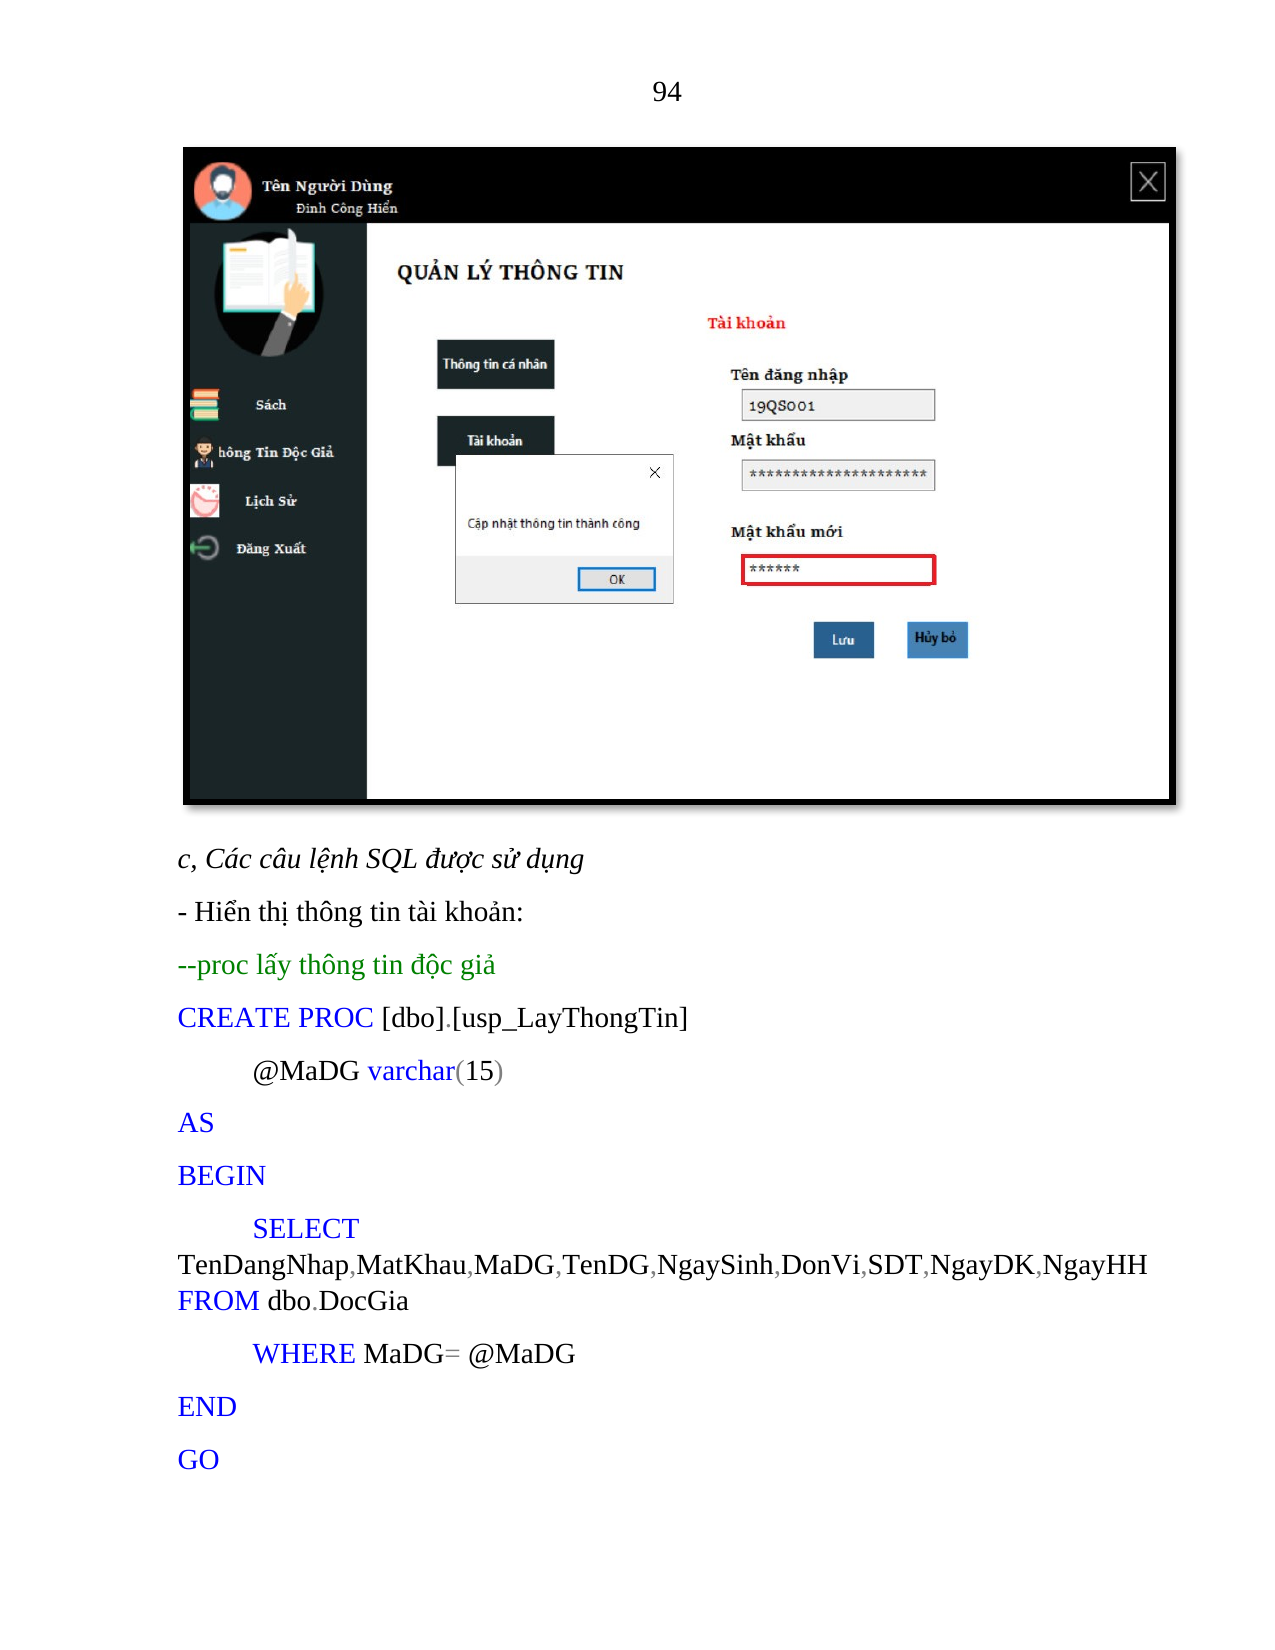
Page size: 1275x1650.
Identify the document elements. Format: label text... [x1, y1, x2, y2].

text WHERE MaDG= @MaDG [177, 1336, 1157, 1370]
text CREATE PROC [dbo].[usp_LayThongTin] [177, 1000, 1157, 1033]
text GO [177, 1442, 1157, 1476]
text @MaDG varchar(15) [177, 1053, 1157, 1086]
text c, Các câu lệnh SQL được sử dụng [177, 842, 1157, 875]
text --proc lấy thông tin độc giả [177, 947, 1157, 981]
text SELECT TenDangNhap,MatKhau,MaDG,TenDG,NgaySinh,DonVi,SDT,NgayDK,NgayHH FROM dbo.DocGia [177, 1211, 1157, 1317]
text AS [177, 1106, 1157, 1139]
picture [190, 153, 1169, 799]
text END [177, 1389, 1157, 1423]
text - Hiển thị thông tin tài khoản: [177, 894, 1157, 928]
text BEGIN [177, 1158, 1157, 1192]
